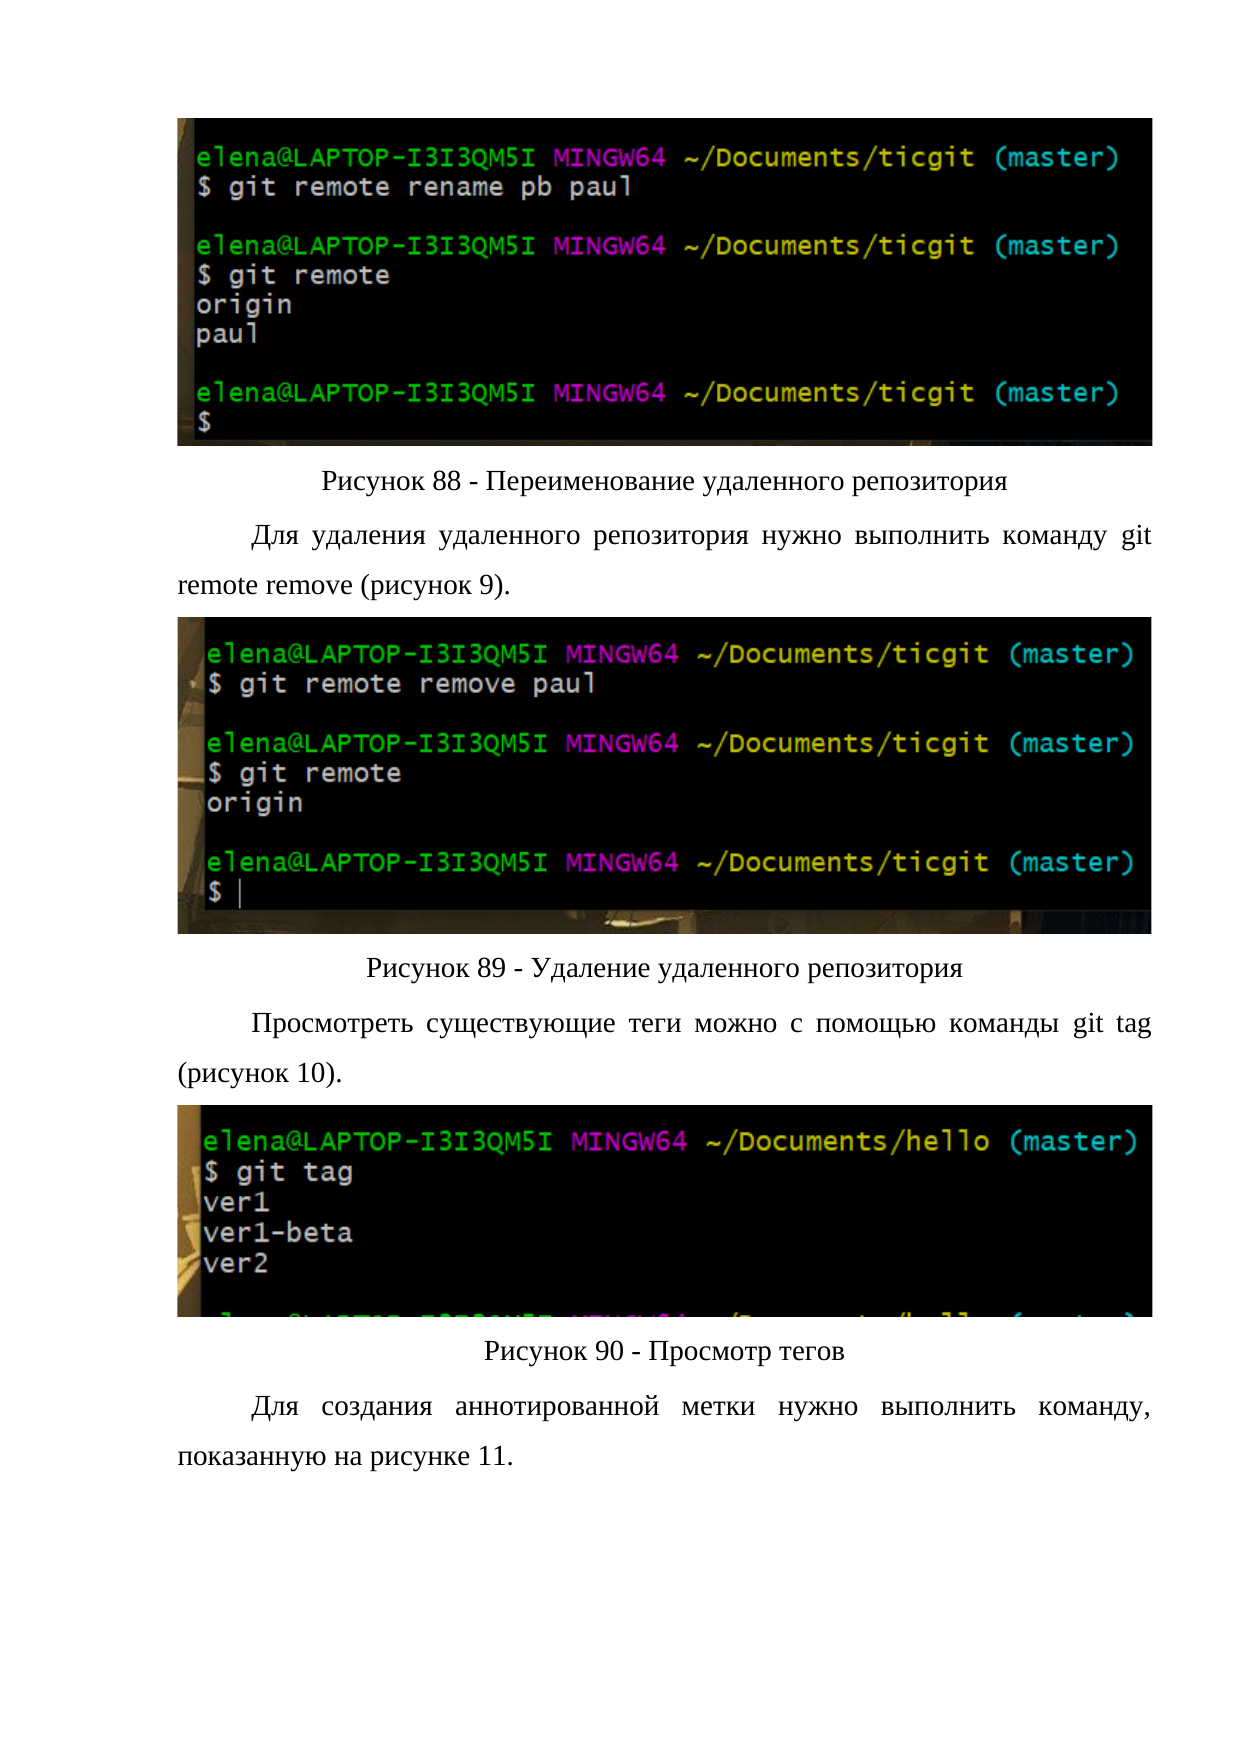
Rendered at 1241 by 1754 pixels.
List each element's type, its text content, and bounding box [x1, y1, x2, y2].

text Для удаления удаленного репозитория нужно выполнить команду git remote remove (рисунок 9). [177, 517, 1152, 601]
picture [177, 1105, 1153, 1317]
text Просмотреть существующие теги можно с помощью команды git tag (рисунок 10). [177, 1005, 1152, 1088]
text Рисунок 88 - Переименование удаленного репозитория [177, 463, 1152, 496]
picture [177, 617, 1152, 934]
text Для создания аннотированной метки нужно выполнить команду, показанную на рисунке 11. [177, 1388, 1152, 1471]
text Рисунок 89 - Удаление удаленного репозитория [177, 950, 1152, 984]
text Рисунок 90 - Просмотр тегов [177, 1333, 1152, 1367]
picture [177, 118, 1153, 446]
